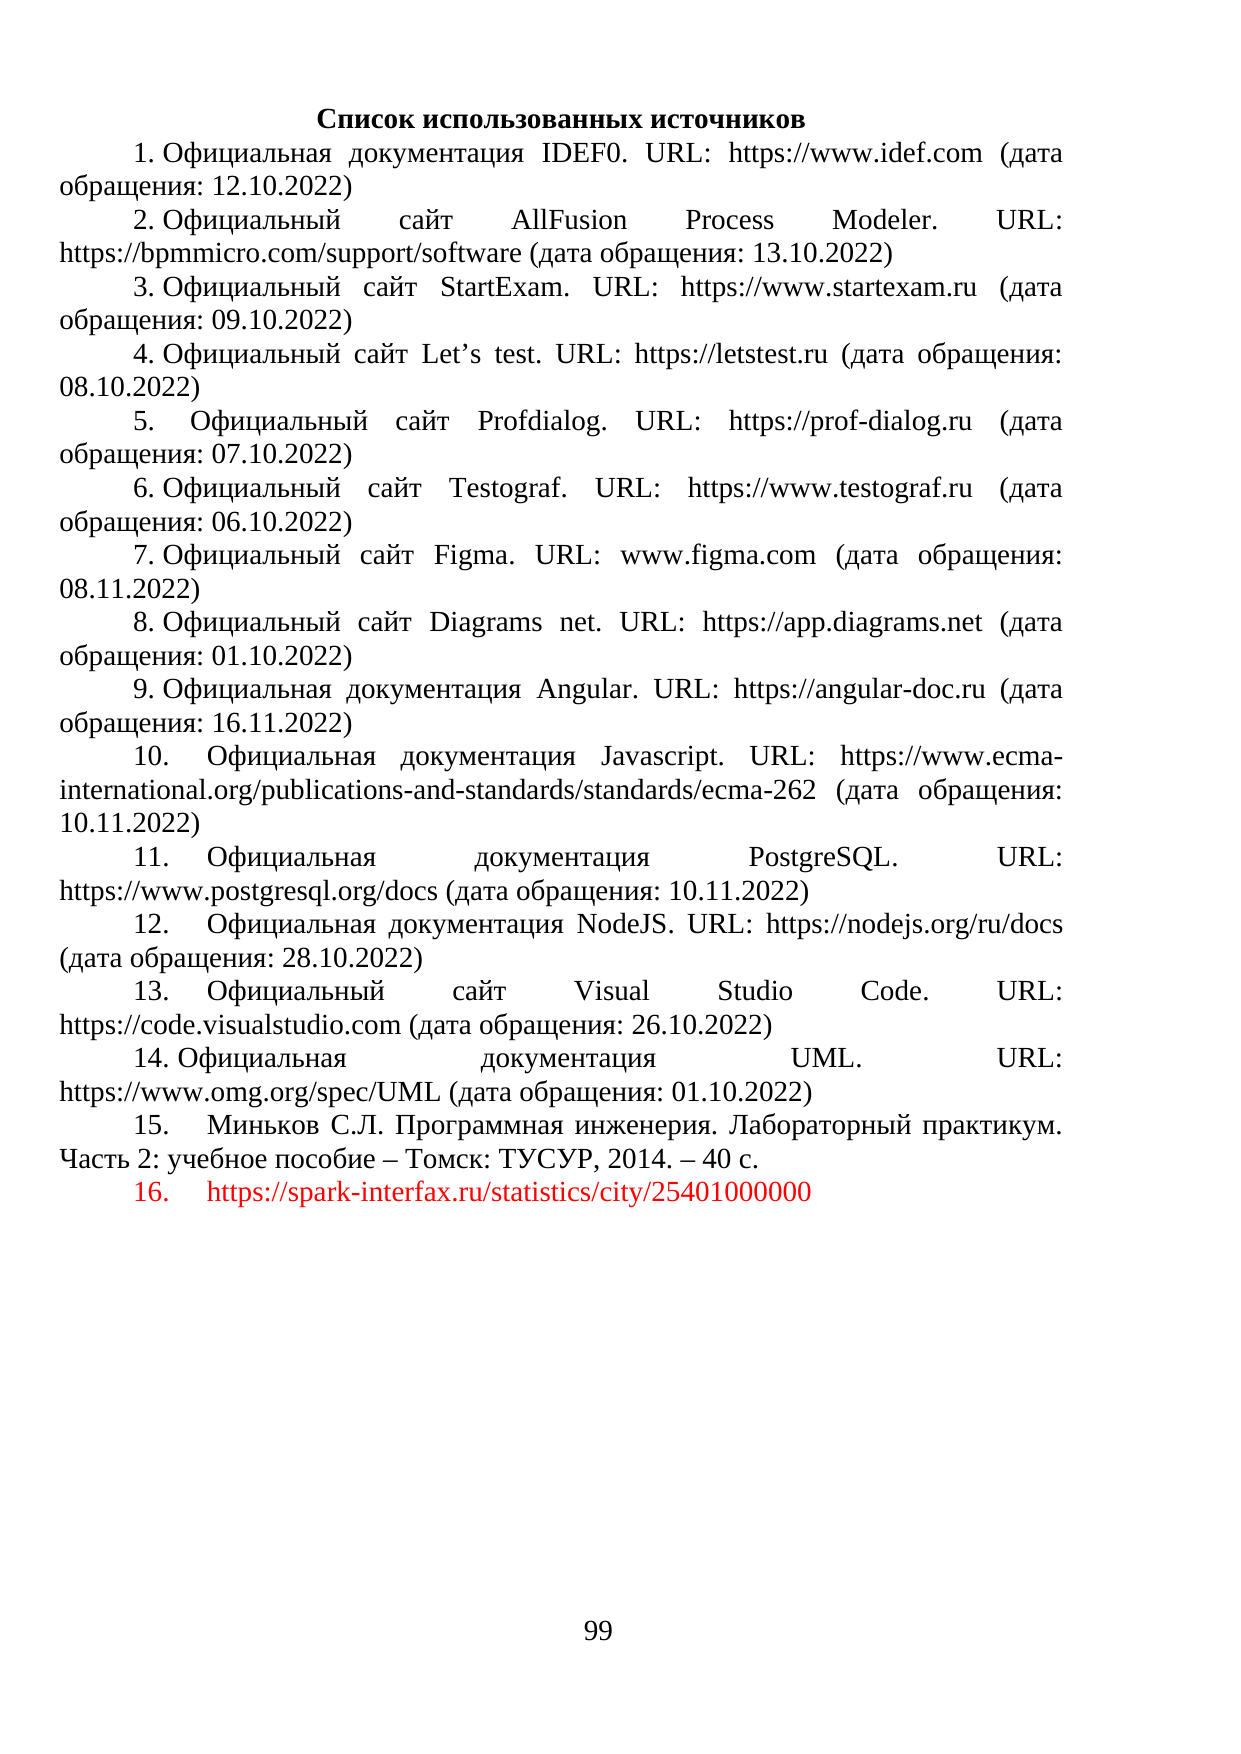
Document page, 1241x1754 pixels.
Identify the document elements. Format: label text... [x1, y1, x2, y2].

list Официальный сайт Profdialog. URL: https://prof-dialog.ru (дата обращения: 07.10.2022) [59, 403, 1063, 470]
text Список использованных источников [59, 101, 1063, 135]
list Официальный сайт Figma. URL: www.figma.com (дата обращения: 08.11.2022) [59, 537, 1063, 604]
list Миньков С.Л. Программная инженерия. Лабораторный практикум. Часть 2: учебное пособие – Томск: ТУСУР, 2014. – 40 с. [59, 1107, 1063, 1174]
list Официальная документация PostgreSQL. URL: https://www.postgresql.org/docs (дата обращения: 10.11.2022) [59, 839, 1063, 906]
list Официальный сайт Diagrams net. URL: https://app.diagrams.net (дата обращения: 01.10.2022) [59, 604, 1063, 671]
list Официальная документация UML. URL: https://www.omg.org/spec/UML (дата обращения: 01.10.2022) [59, 1040, 1063, 1107]
list Официальный сайт Visual Studio Code. URL: https://code.visualstudio.com (дата обращения: 26.10.2022) [59, 973, 1063, 1040]
list Официальный сайт AllFusion Process Modeler. URL: https://bpmmicro.com/support/software (дата обращения: 13.10.2022) [59, 202, 1063, 269]
list https://spark-interfax.ru/statistics/city/25401000000 [59, 1174, 1063, 1208]
list Официальный сайт StartExam. URL: https://www.startexam.ru (дата обращения: 09.10.2022) [59, 269, 1063, 336]
list Официальный сайт Testograf. URL: https://www.testograf.ru (дата обращения: 06.10.2022) [59, 470, 1063, 537]
list Официальный сайт Let’s test. URL: https://letstest.ru (дата обращения: 08.10.2022) [59, 336, 1063, 403]
list Официальная документация IDEF0. URL: https://www.idef.com (дата обращения: 12.10.2022) [59, 135, 1063, 202]
list Официальная документация NodeJS. URL: https://nodejs.org/ru/docs (дата обращения: 28.10.2022) [59, 906, 1063, 973]
list Официальная документация Javascript. URL: https://www.ecma-international.org/publications-and-standards/standards/ecma-262 (дата обращения: 10.11.2022) [59, 738, 1063, 839]
list Официальная документация Angular. URL: https://angular-doc.ru (дата обращения: 16.11.2022) [59, 671, 1063, 738]
